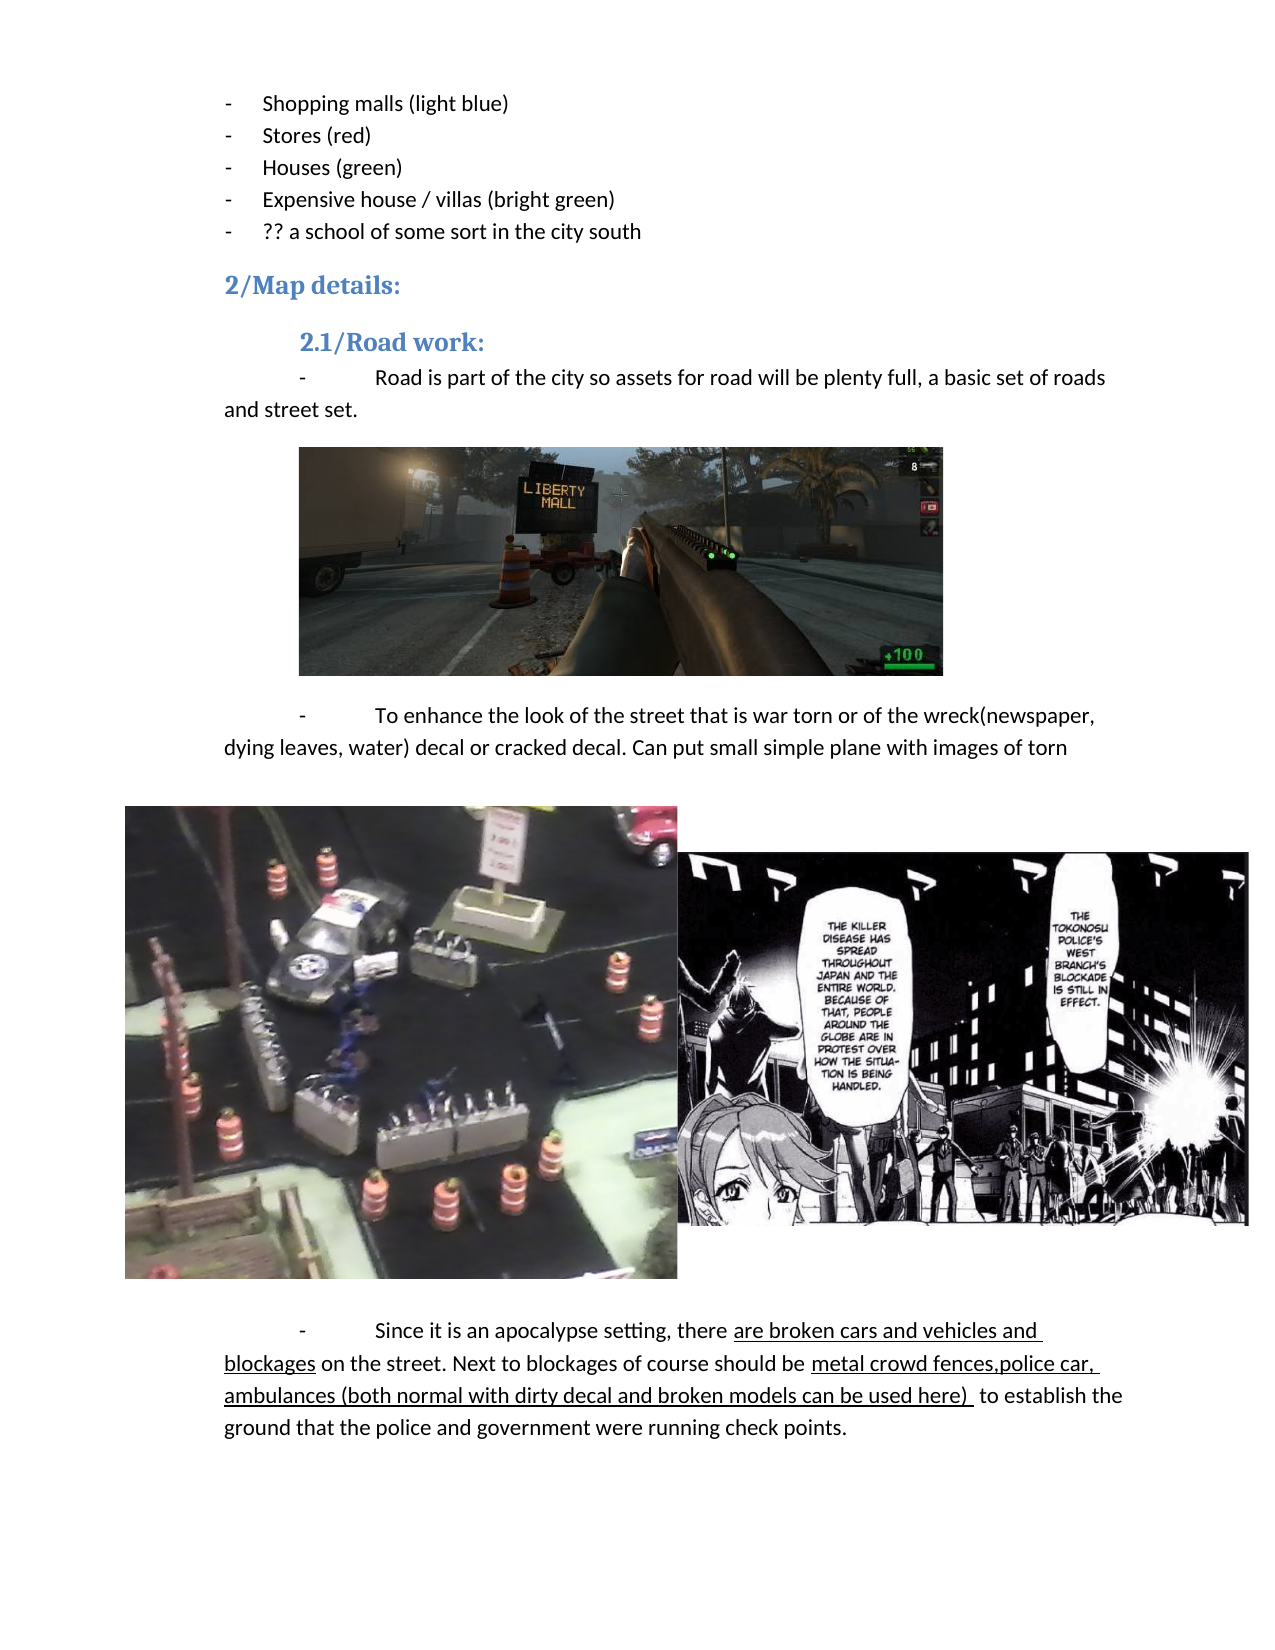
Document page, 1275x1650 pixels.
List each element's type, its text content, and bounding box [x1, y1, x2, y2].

subtitle 2/Map details: [150, 270, 1125, 302]
list ?? a school of some sort in the city south [225, 217, 1125, 245]
text - Road is part of the city so assets for road will be plenty full, a basic set of roads and street set. [224, 363, 1125, 423]
list Houses (green) [225, 153, 1125, 181]
list Shopping malls (light blue) [225, 89, 1125, 117]
subtitle 2.1/Road work: [150, 327, 1125, 358]
picture [298, 447, 944, 676]
picture [125, 806, 678, 1279]
text - To enhance the look of the street that is war torn or of the wreck(newspaper, dying leaves, water) decal or cracked decal. Can put small simple plane with images of torn [224, 701, 1125, 761]
list Expensive house / villas (bright green) [225, 185, 1125, 213]
text - Since it is an apocalypse setting, there are broken cars and vehicles and blockages on the street. Next to blockages of course should be metal crowd fences,police car, ambulances (both normal with dirty decal and broken models can be used here) to establish the ground that the police and government were running check points. [224, 1317, 1125, 1441]
list Stores (red) [225, 121, 1125, 149]
